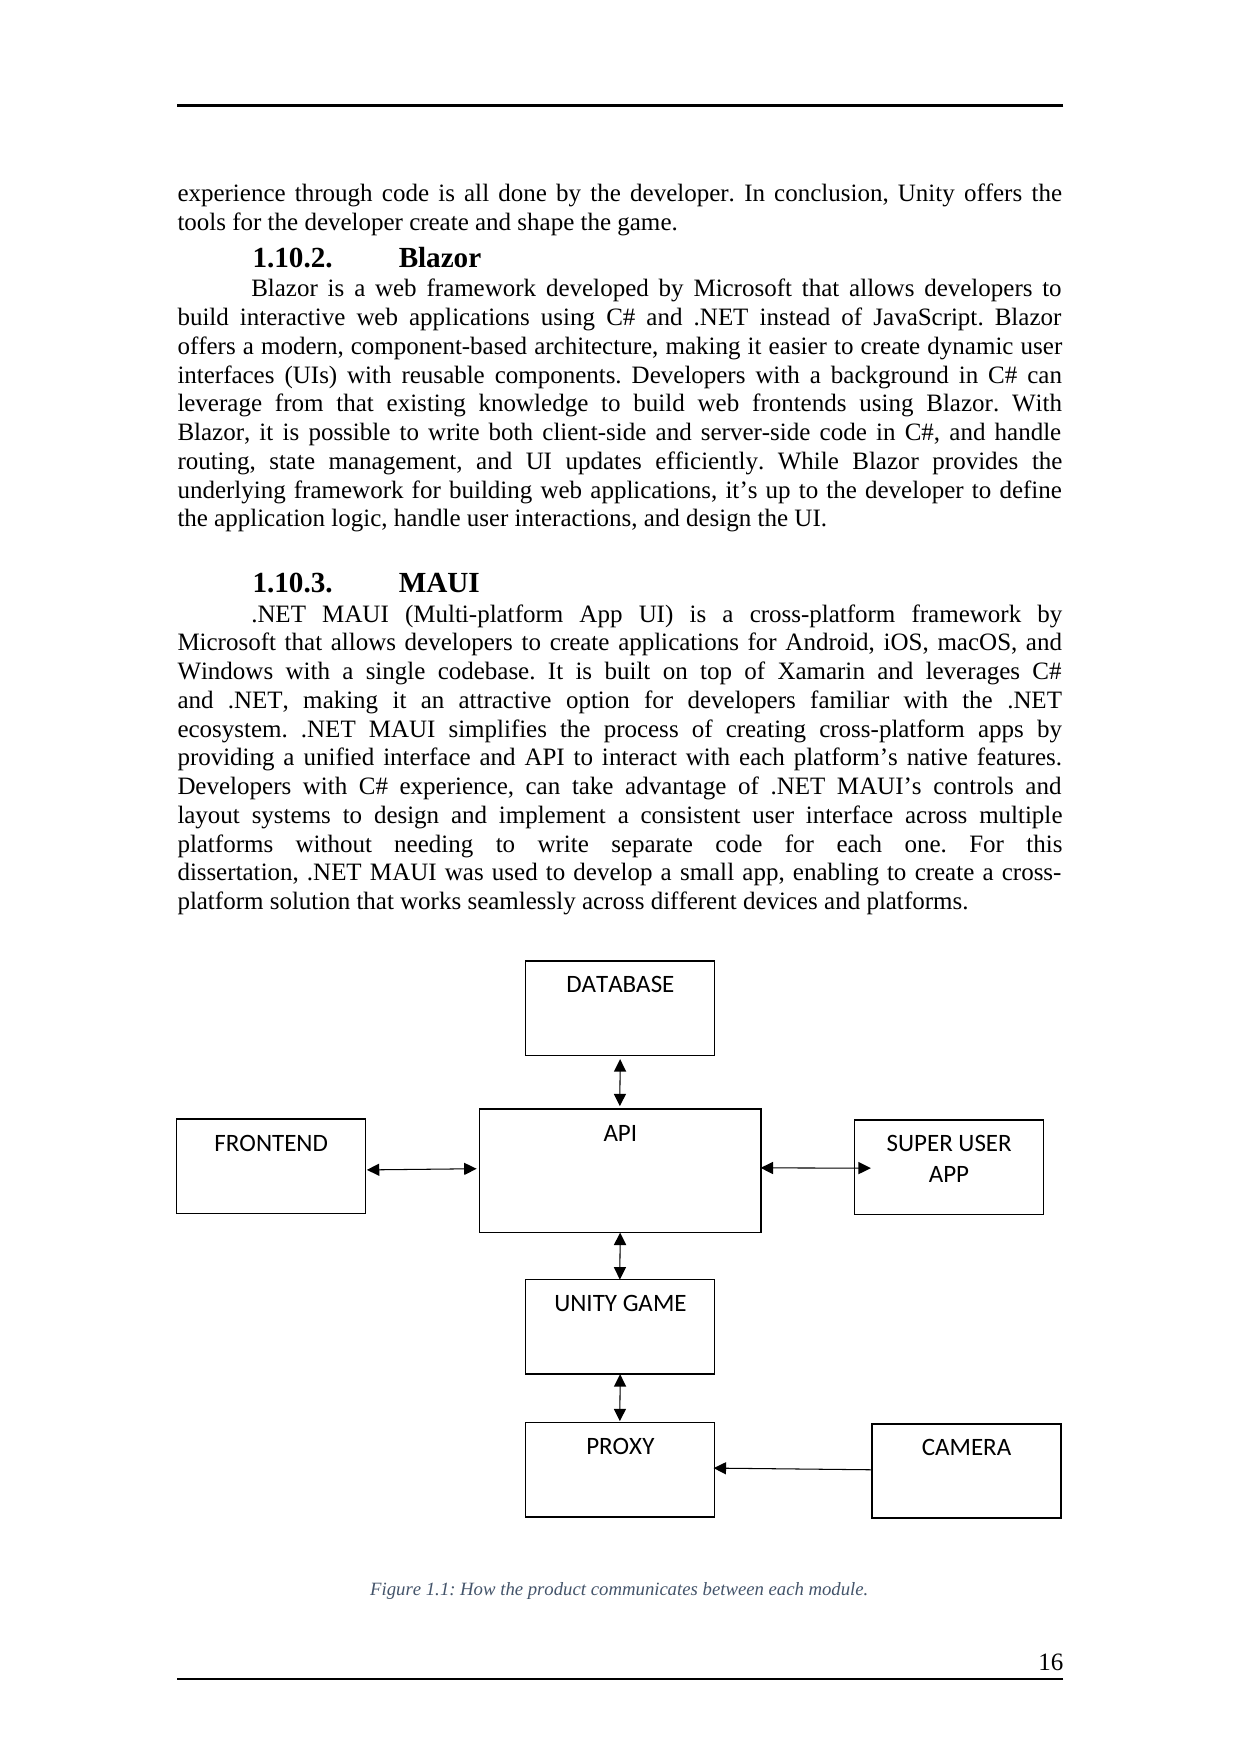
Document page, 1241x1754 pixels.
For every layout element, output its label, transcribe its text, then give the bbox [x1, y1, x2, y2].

subtitle MAUI [252, 565, 1063, 599]
subtitle Blazor [252, 240, 1063, 273]
text Blazor is a web framework developed by Microsoft that allows developers to build interactive web applications using C# and .NET instead of JavaScript. Blazor offers a modern, component-based architecture, making it easier to create dynamic user interfaces (UIs) with reusable components. Developers with a background in C# can leverage from that existing knowledge to build web frontends using Blazor. With Blazor, it is possible to write both client-side and server-side code in C#, and handle routing, state management, and UI updates efficiently. While Blazor provides the underlying framework for building web applications, it’s up to the developer to define the application logic, handle user interactions, and design the UI. [177, 273, 1063, 532]
text Figure 1.1: How the product communicates between each module. [177, 1578, 1063, 1599]
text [177, 178, 1063, 236]
text .NET MAUI (Multi-platform App UI) is a cross-platform framework by Microsoft that allows developers to create applications for Android, iOS, macOS, and Windows with a single codebase. It is built on top of Xamarin and leverages C# and .NET, making it an attractive option for developers familiar with the .NET ecosystem. .NET MAUI simplifies the process of creating cross-platform apps by providing a unified interface and API to interact with each platform’s native features. Developers with C# experience, can take advantage of .NET MAUI’s controls and layout systems to design and implement a consistent user interface across multiple platforms without needing to write separate code for each one. For this dissertation, .NET MAUI was used to develop a small app, enabling to create a cross-platform solution that works seamlessly across different devices and platforms. [177, 599, 1063, 915]
